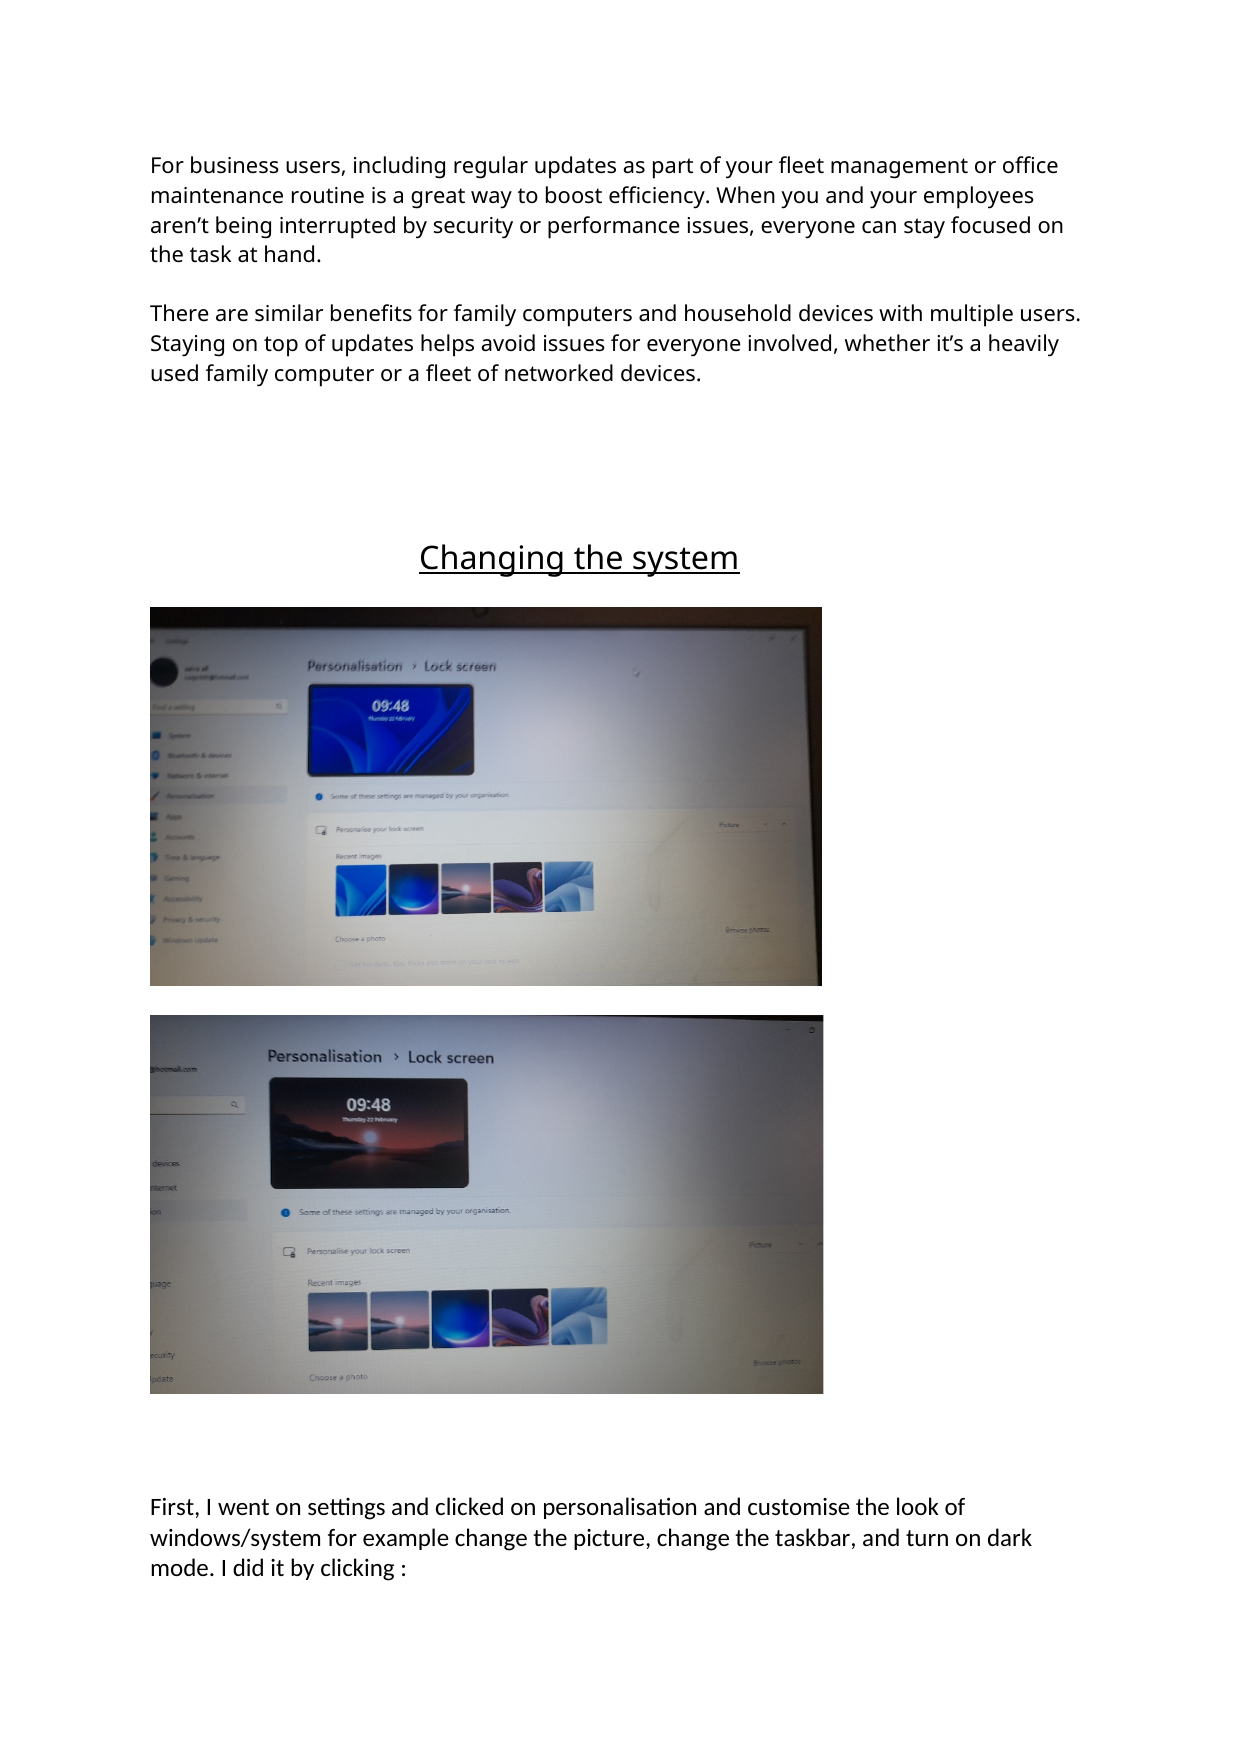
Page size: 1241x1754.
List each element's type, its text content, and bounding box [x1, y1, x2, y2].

text There are similar benefits for family computers and household devices with multiple users. Staying on top of updates helps avoid issues for everyone involved, whether it’s a heavily used family computer or a fleet of networked devices. [150, 298, 1090, 388]
picture [150, 607, 822, 986]
picture [150, 1015, 824, 1394]
text Changing the system [150, 535, 1090, 579]
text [150, 1491, 1090, 1583]
text For business users, including regular updates as part of your fleet management or office maintenance routine is a great way to boost efficiency. When you and your employees aren’t being interrupted by security or performance issues, everyone can stay focused on the task at hand. [150, 150, 1090, 269]
